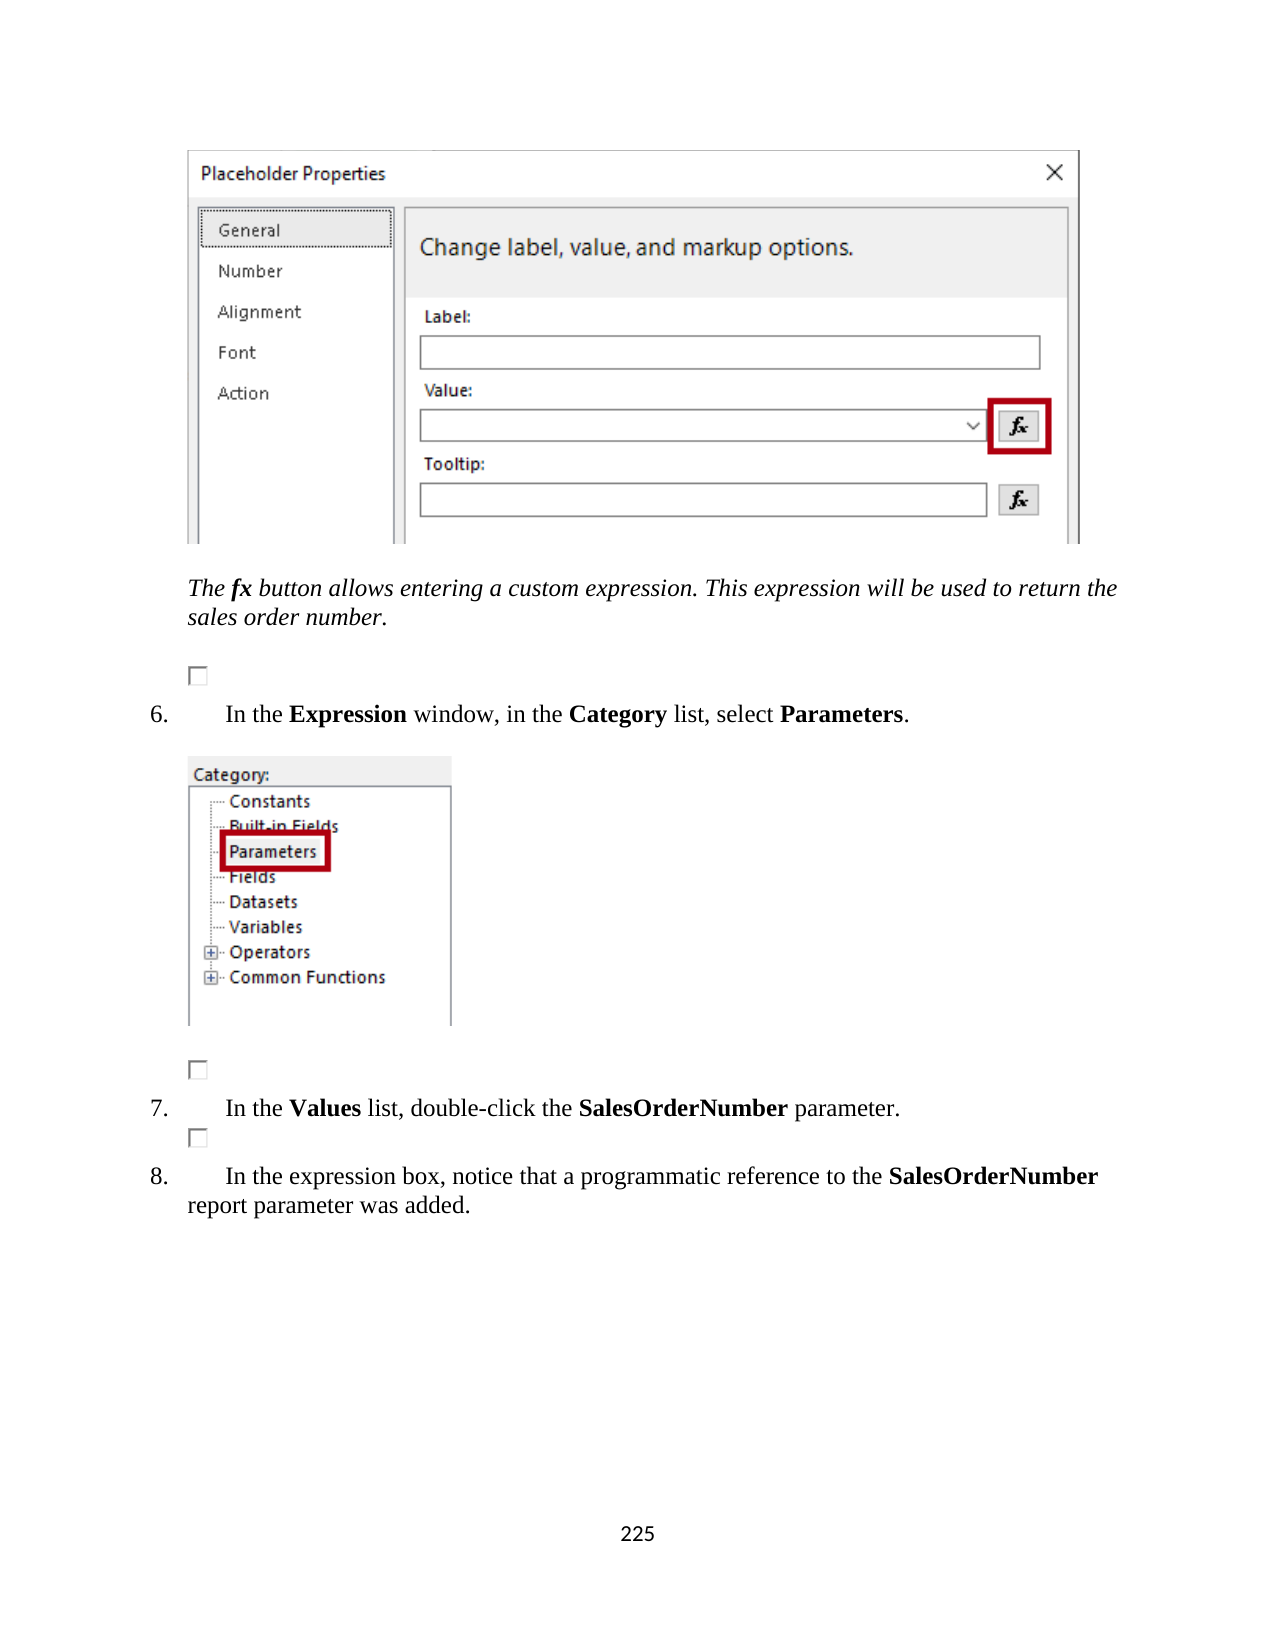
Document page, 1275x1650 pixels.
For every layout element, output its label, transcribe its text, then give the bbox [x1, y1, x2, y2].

list In the Expression window, in the Category list, select Parameters. [150, 660, 1162, 727]
picture [187, 756, 452, 1026]
picture [187, 150, 1080, 544]
list In the Values list, double-click the SalesOrderNumber parameter. [150, 1054, 1162, 1122]
text The fx button allows entering a custom expression. This expression will be used to return the sales order number. [187, 573, 1162, 631]
list In the expression box, notice that a programmatic reference to the SalesOrderNumber report parameter was added. [150, 1122, 1162, 1218]
